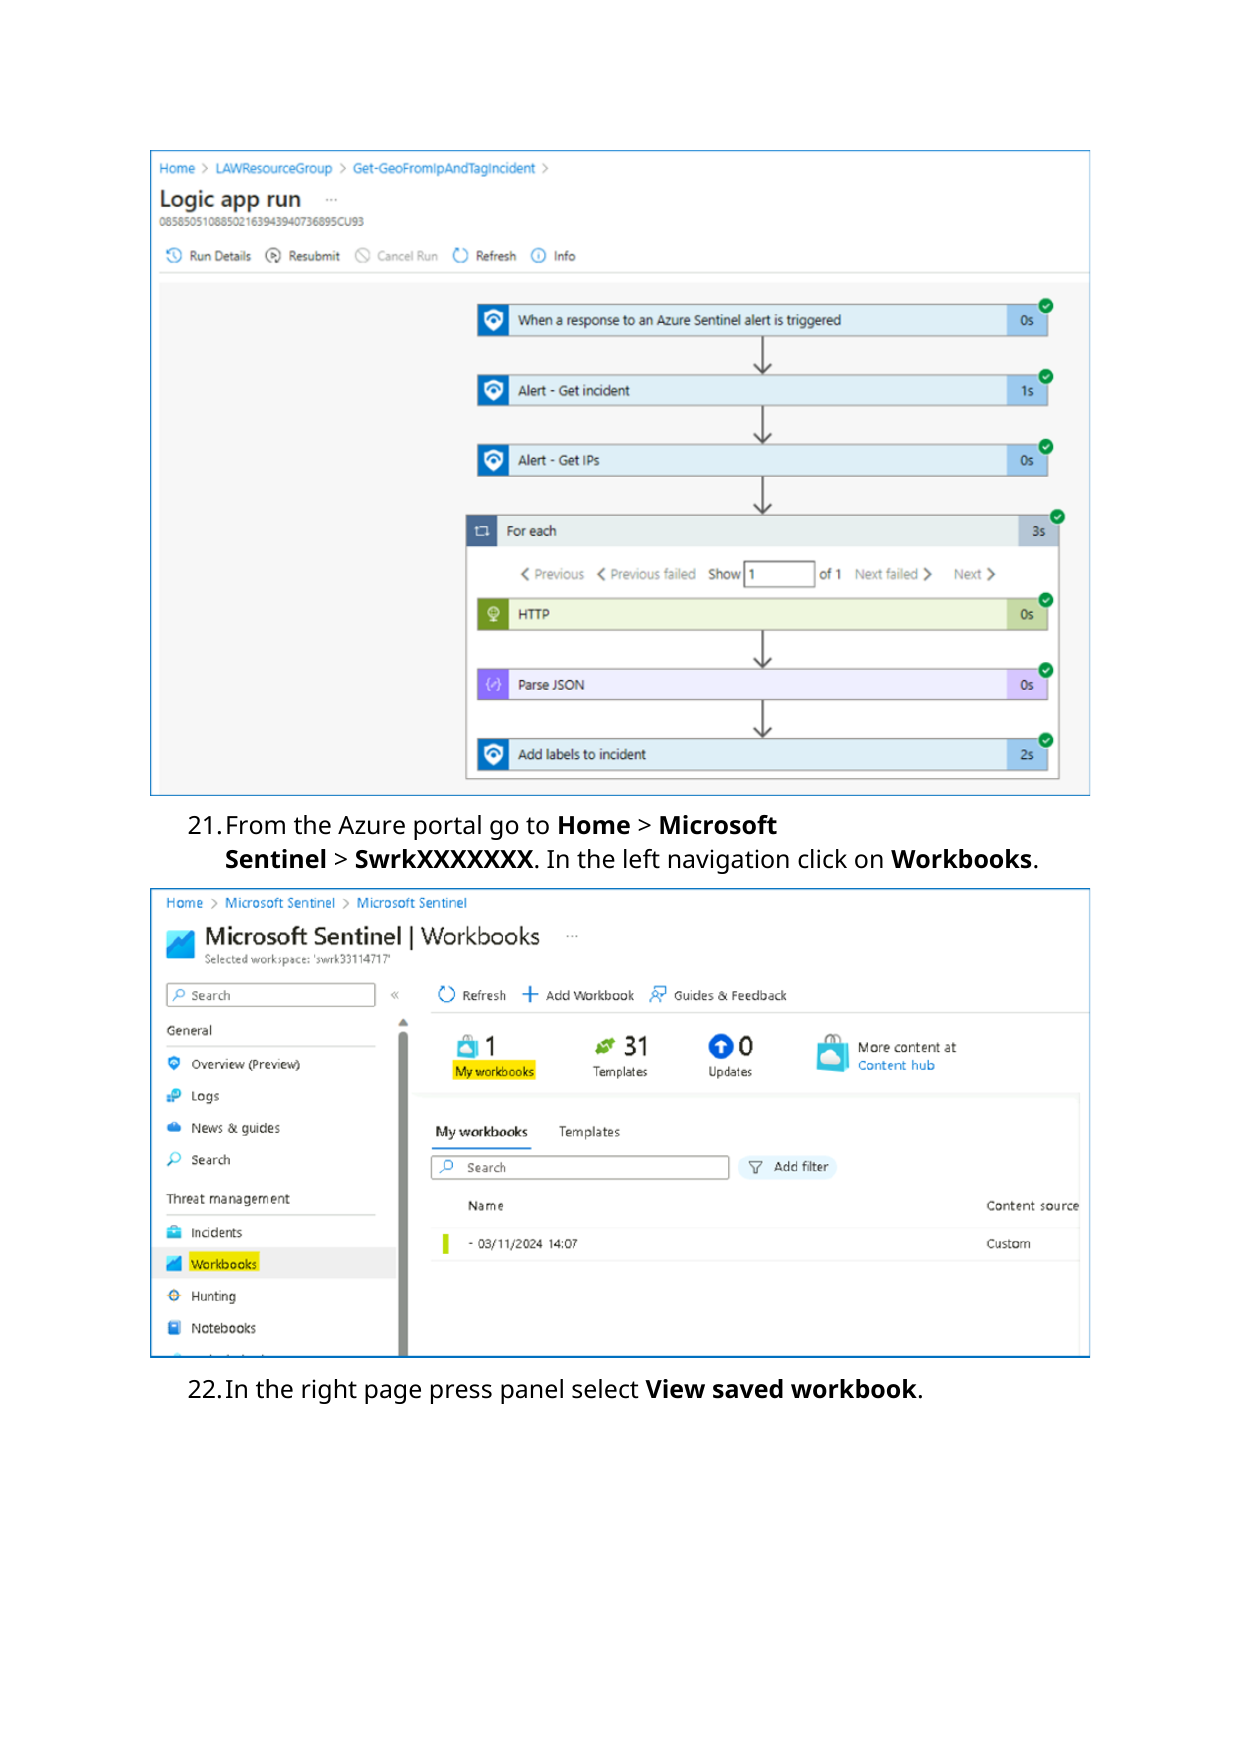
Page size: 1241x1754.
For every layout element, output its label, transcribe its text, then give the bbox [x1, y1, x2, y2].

list From the Azure portal go to Home > Microsoft Sentinel > SwrkXXXXXXX. In the left navigation click on Workbooks. [187, 808, 1090, 876]
picture [150, 150, 1091, 796]
picture [150, 888, 1091, 1359]
list In the right page press panel select View saved workbook. [187, 1371, 1090, 1406]
